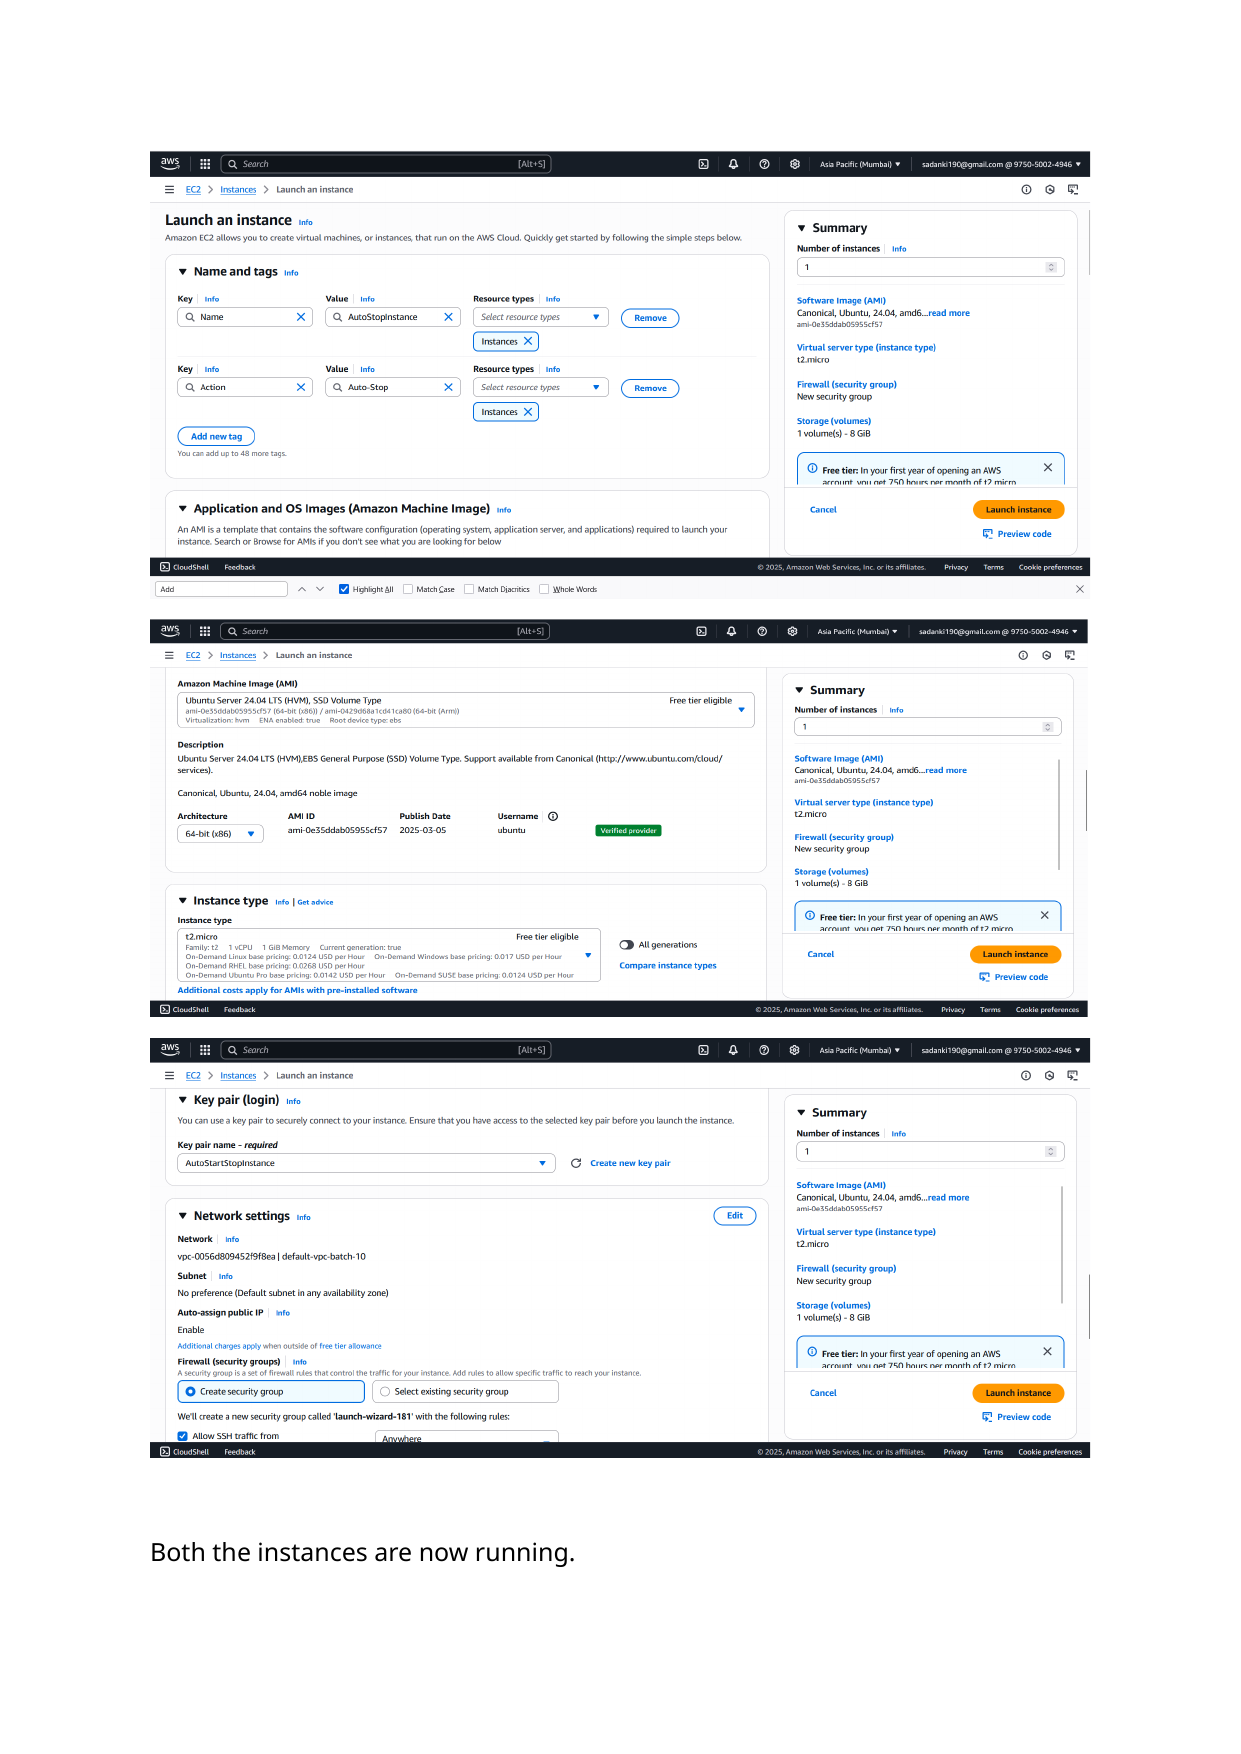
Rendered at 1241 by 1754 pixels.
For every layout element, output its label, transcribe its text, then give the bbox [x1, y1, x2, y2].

picture [150, 619, 1088, 1017]
picture [150, 1038, 1091, 1458]
text Both the instances are now running. [150, 1535, 1090, 1569]
picture [150, 150, 1091, 599]
